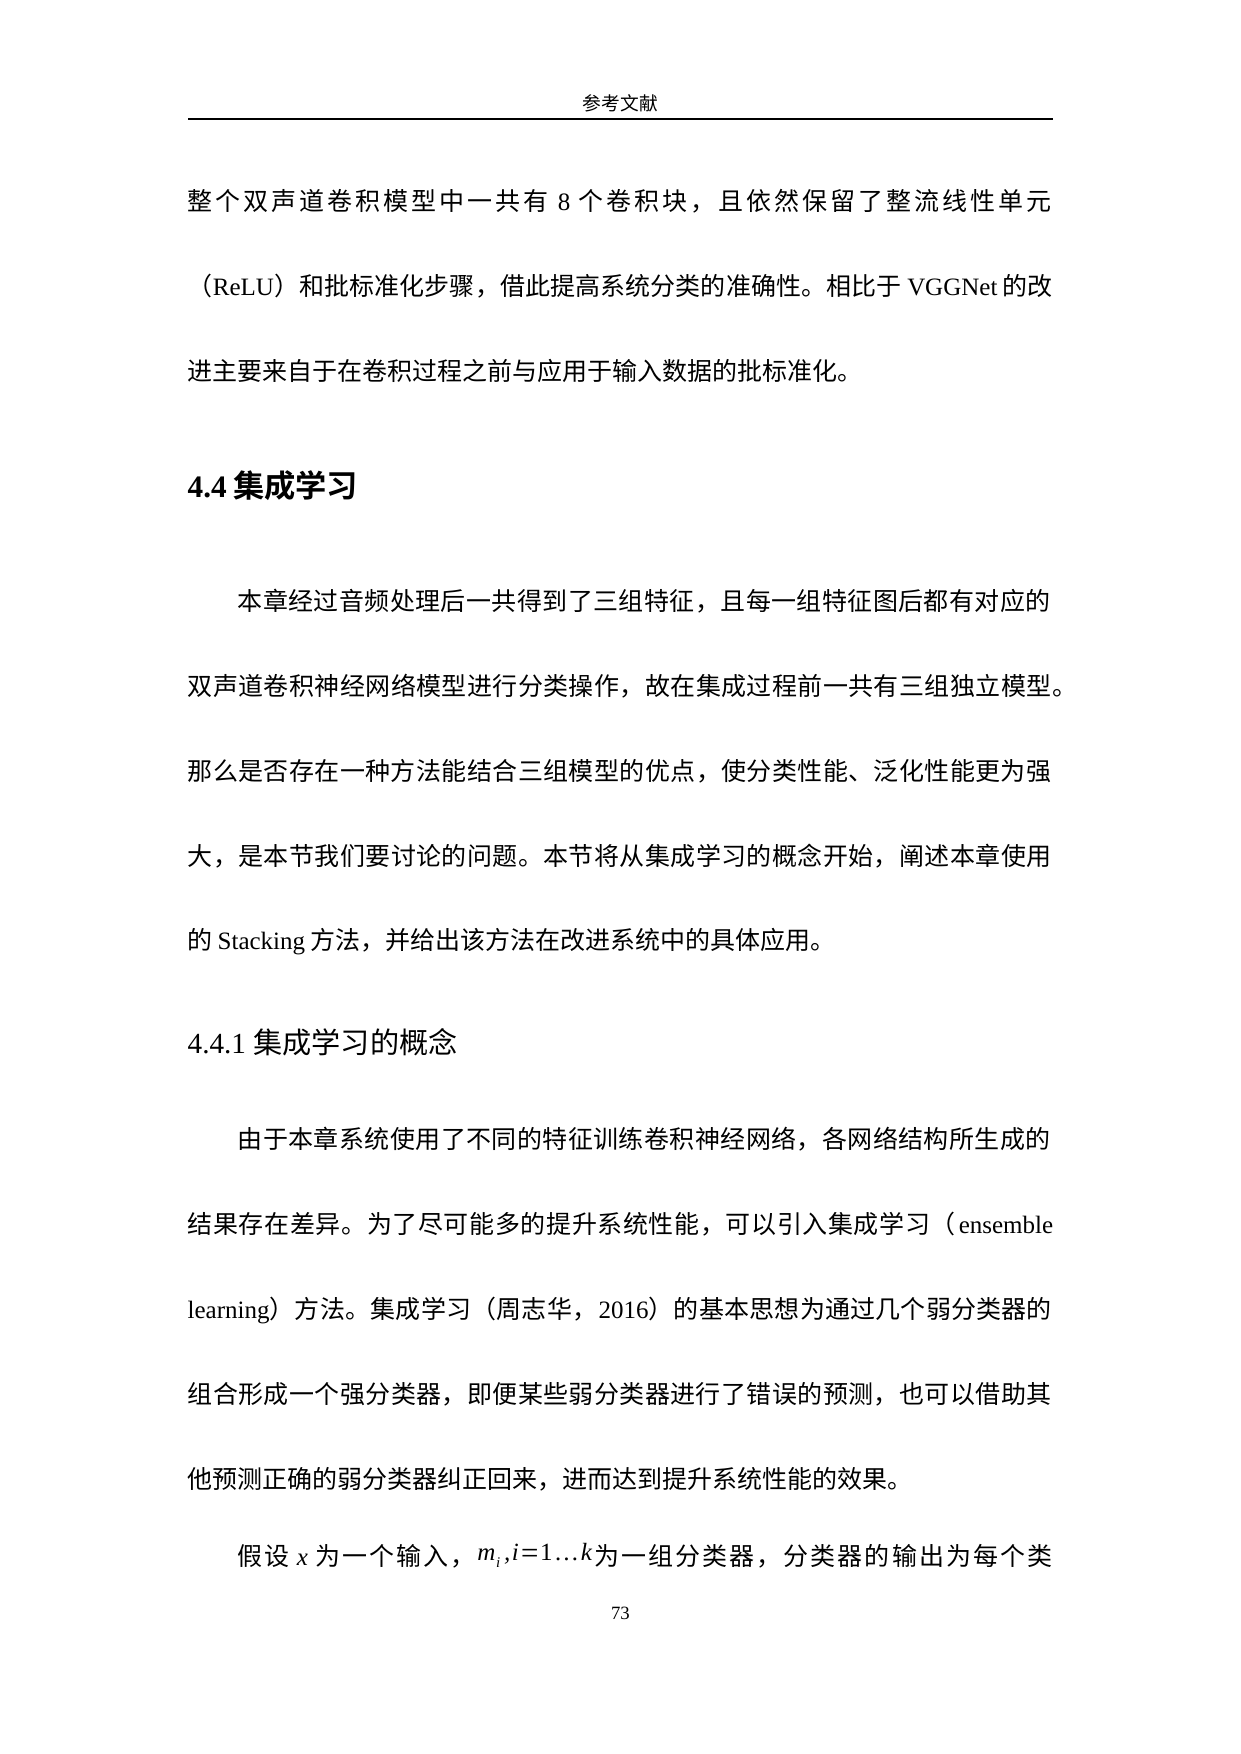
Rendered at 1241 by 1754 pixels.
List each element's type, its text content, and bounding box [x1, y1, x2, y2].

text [187, 1521, 1053, 1589]
text 由于本章系统使用了不同的特征训练卷积神经网络，各网络结构所生成的结果存在差异。为了尽可能多的提升系统性能，可以引入集成学习（ensemble learning）方法。集成学习（周志华，2016）的基本思想为通过几个弱分类器的组合形成一个强分类器，即便某些弱分类器进行了错误的预测，也可以借助其他预测正确的弱分类器纠正回来，进而达到提升系统性能的效果。 [187, 1104, 1053, 1512]
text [187, 166, 1053, 403]
text 本章经过音频处理后一共得到了三组特征，且每一组特征图后都有对应的双声道卷积神经网络模型进行分类操作，故在集成过程前一共有三组独立模型。那么是否存在一种方法能结合三组模型的优点，使分类性能、泛化性能更为强大，是本节我们要讨论的问题。本节将从集成学习的概念开始，阐述本章使用的Stacking方法，并给出该方法在改进系统中的具体应用。 [187, 565, 1053, 973]
subtitle 4.4.1 集成学习的概念 [187, 1007, 1053, 1075]
subtitle 4.4集成学习 [187, 450, 1053, 518]
